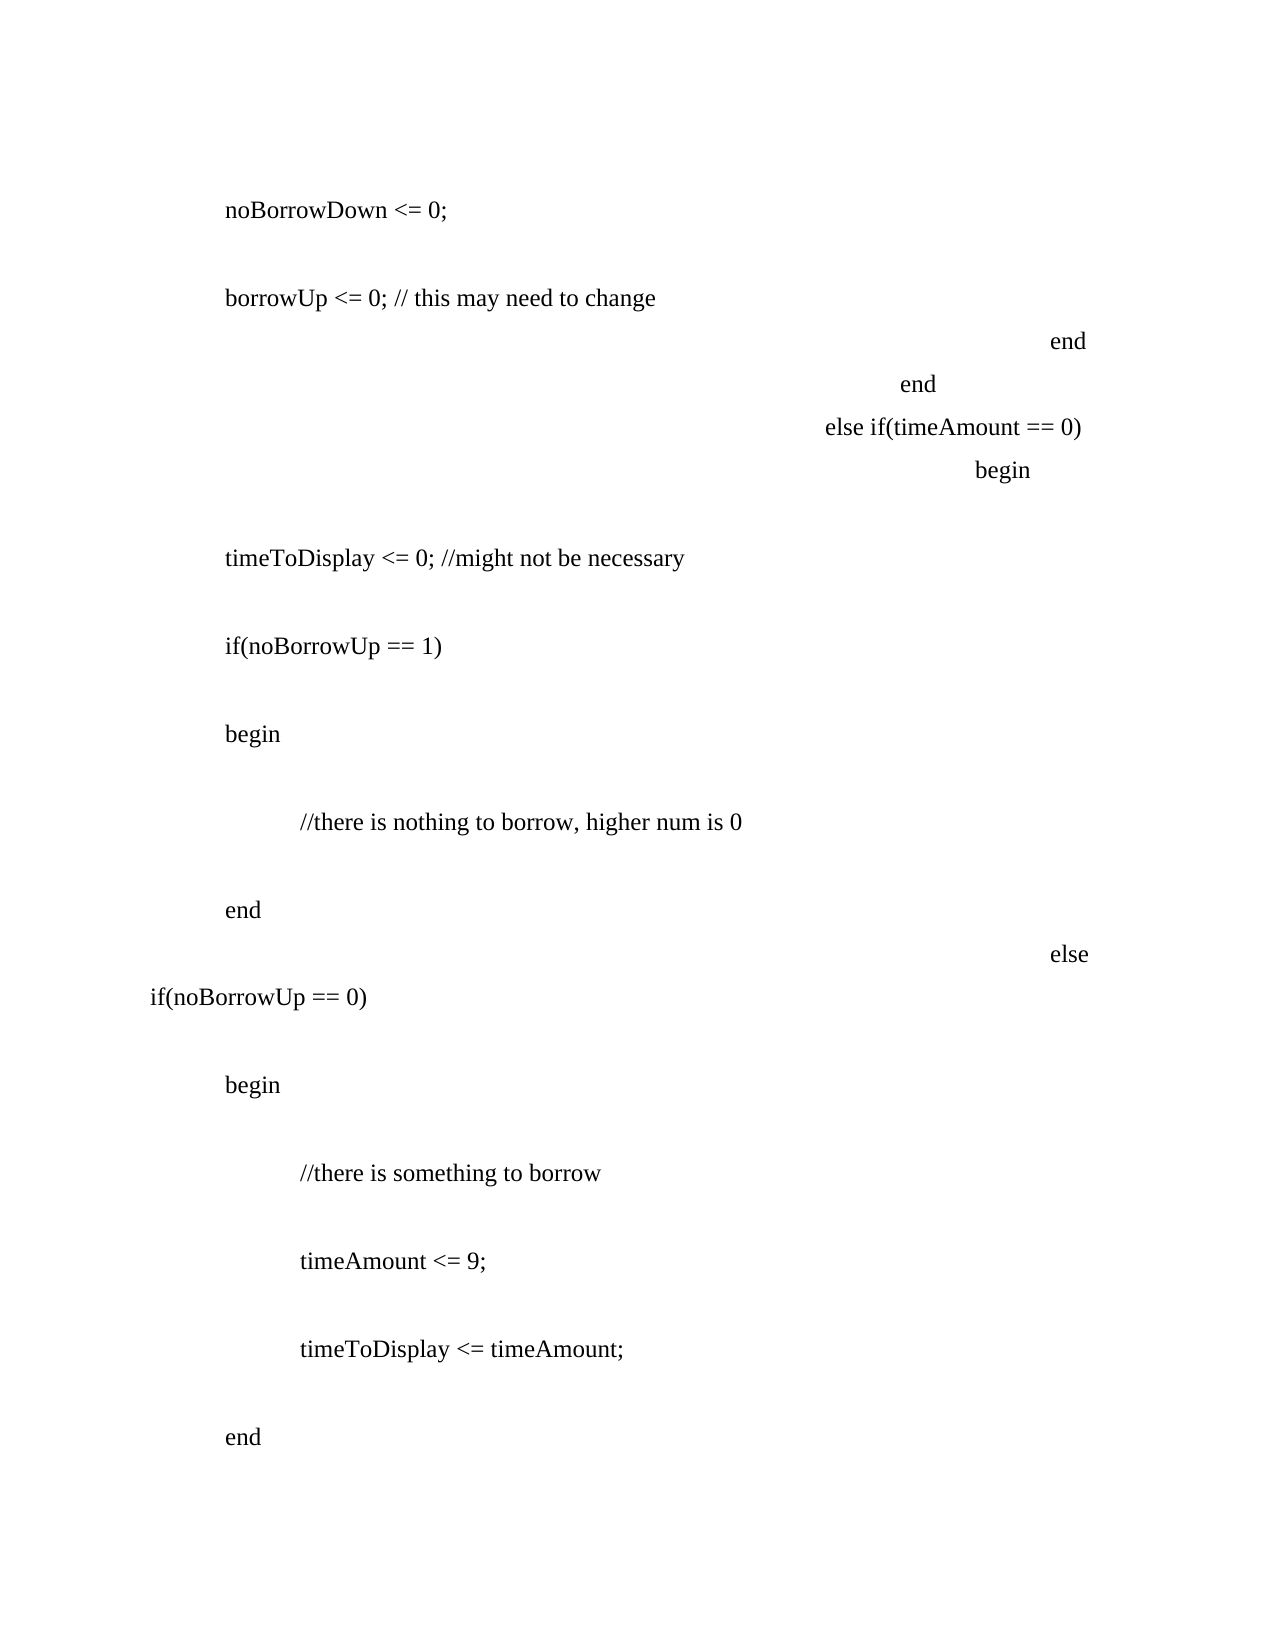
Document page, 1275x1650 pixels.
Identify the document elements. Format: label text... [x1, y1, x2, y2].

text timeAmount <= 9; [150, 1201, 1125, 1274]
text end [150, 1377, 1125, 1451]
text //there is nothing to borrow, higher num is 0 [150, 763, 1125, 836]
text timeToDisplay <= timeAmount; [150, 1289, 1125, 1363]
text else if(timeAmount == 0) [150, 412, 1125, 441]
text begin [150, 1025, 1125, 1098]
text noBorrowDown <= 0; [150, 150, 1125, 224]
text //there is something to borrow [150, 1113, 1125, 1187]
text borrowUp <= 0; // this may need to change [150, 238, 1125, 312]
text else if(noBorrowUp == 0) [150, 939, 1125, 1011]
text if(noBorrowUp == 1) [150, 587, 1125, 660]
text end [150, 851, 1125, 924]
text begin [150, 674, 1125, 748]
text timeToDisplay <= 0; //might not be necessary [150, 498, 1125, 572]
text begin [150, 455, 1125, 484]
text end [150, 369, 1125, 398]
text end [150, 326, 1125, 355]
